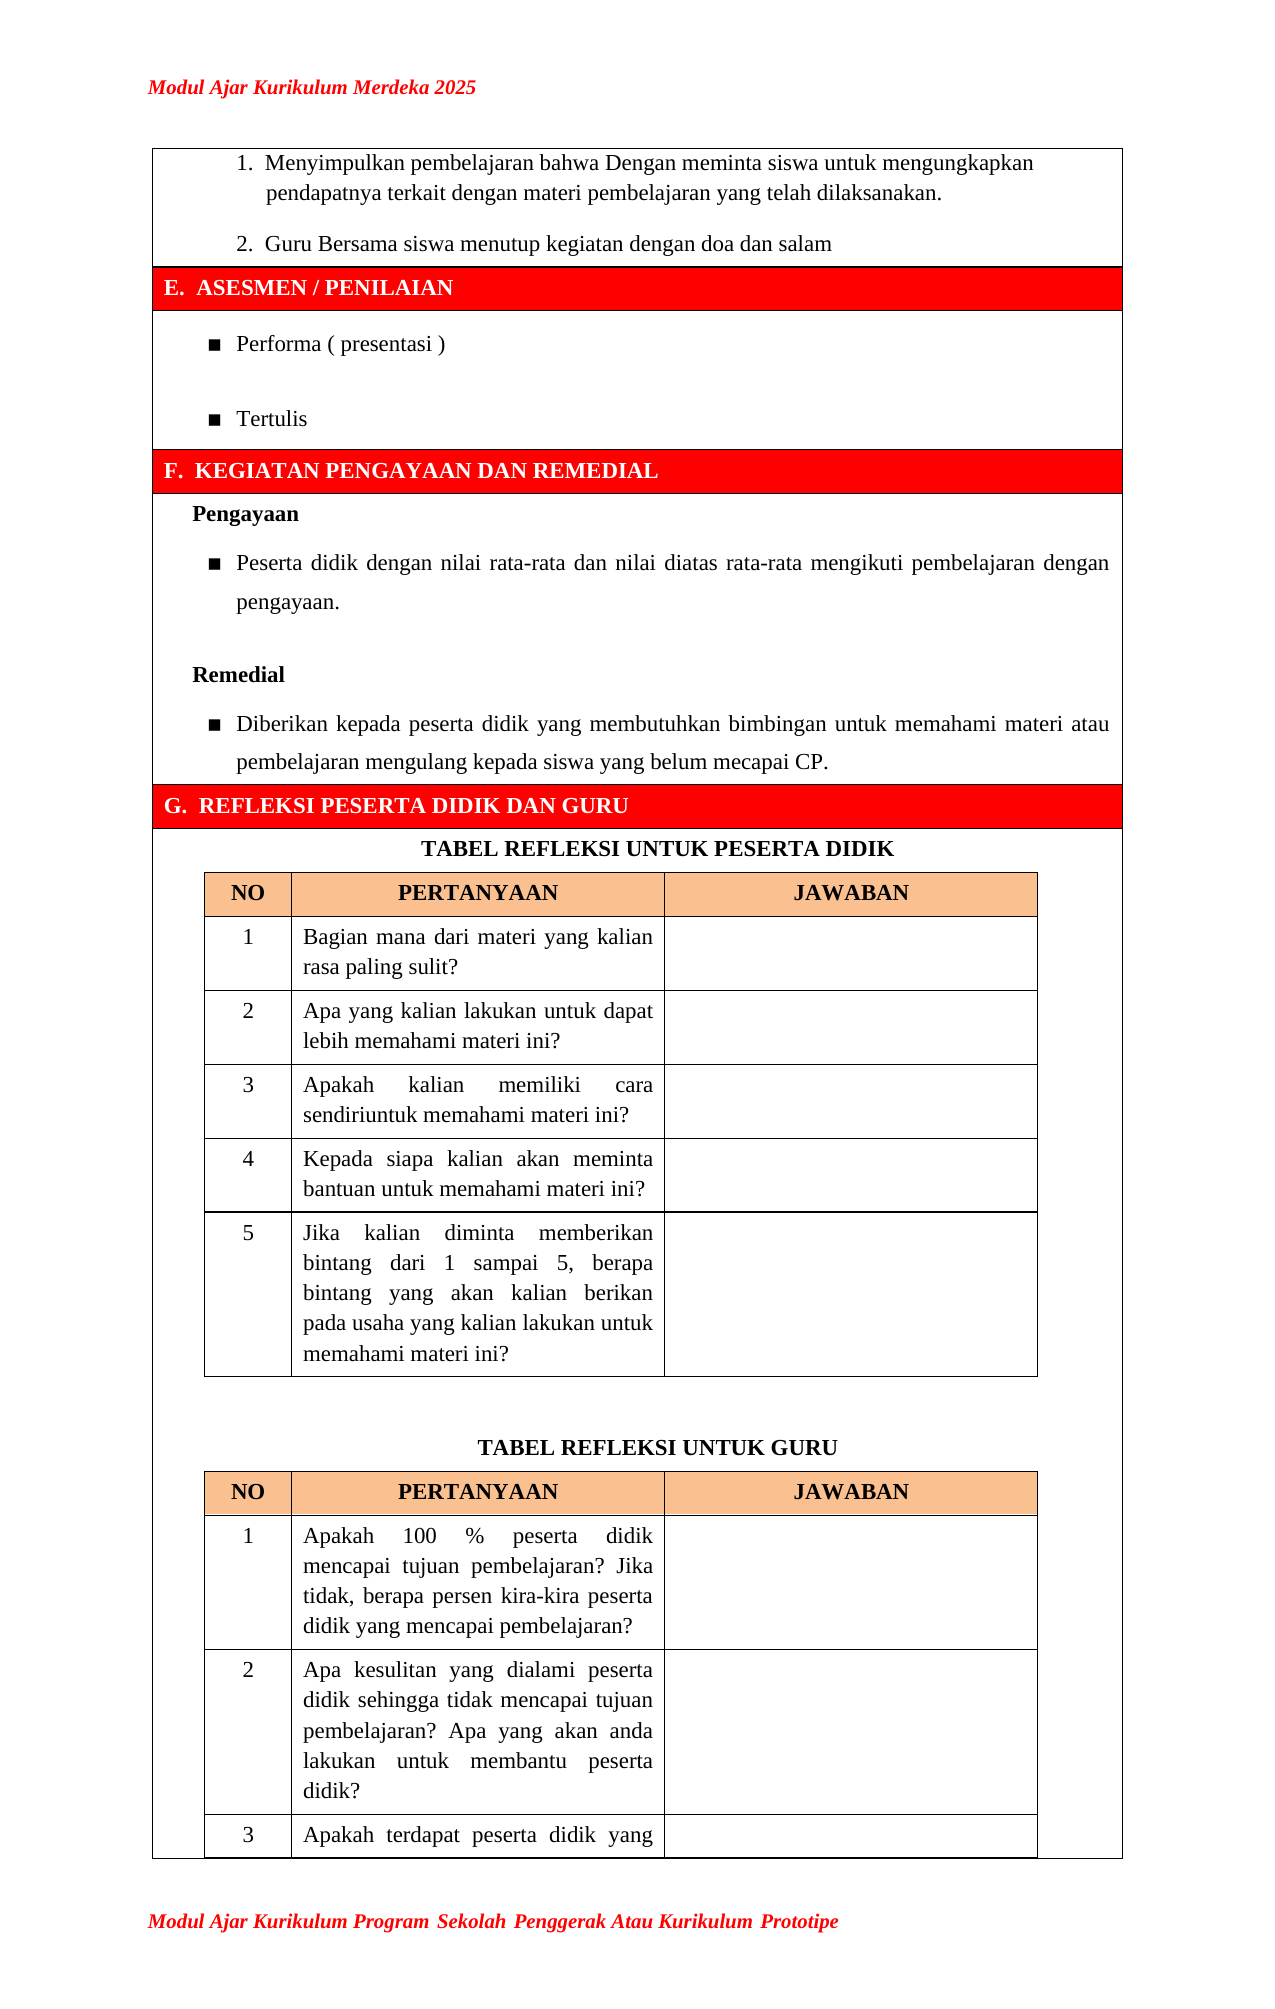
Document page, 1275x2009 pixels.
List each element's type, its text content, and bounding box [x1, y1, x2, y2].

table_cell G. REFLEKSI PESERTA DIDIK DAN GURU [153, 785, 1122, 828]
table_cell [153, 149, 1122, 266]
table_cell E. ASESMEN / PENILAIAN [153, 268, 1122, 310]
table_cell Performa ( presentasi ) Tertulis [153, 311, 1122, 449]
table_cell Pengayaan Peserta didik dengan nilai rata-rata dan nilai diatas rata-rata mengikuti pembelajaran dengan pengayaan. Remedial Diberikan kepada peserta didik yang membutuhkan bimbingan untuk memahami materi atau pembelajaran mengulang kepada siswa yang belum mecapai CP. [153, 494, 1122, 784]
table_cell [153, 829, 1122, 1858]
table_cell F. KEGIATAN PENGAYAAN DAN REMEDIAL [153, 450, 1122, 493]
